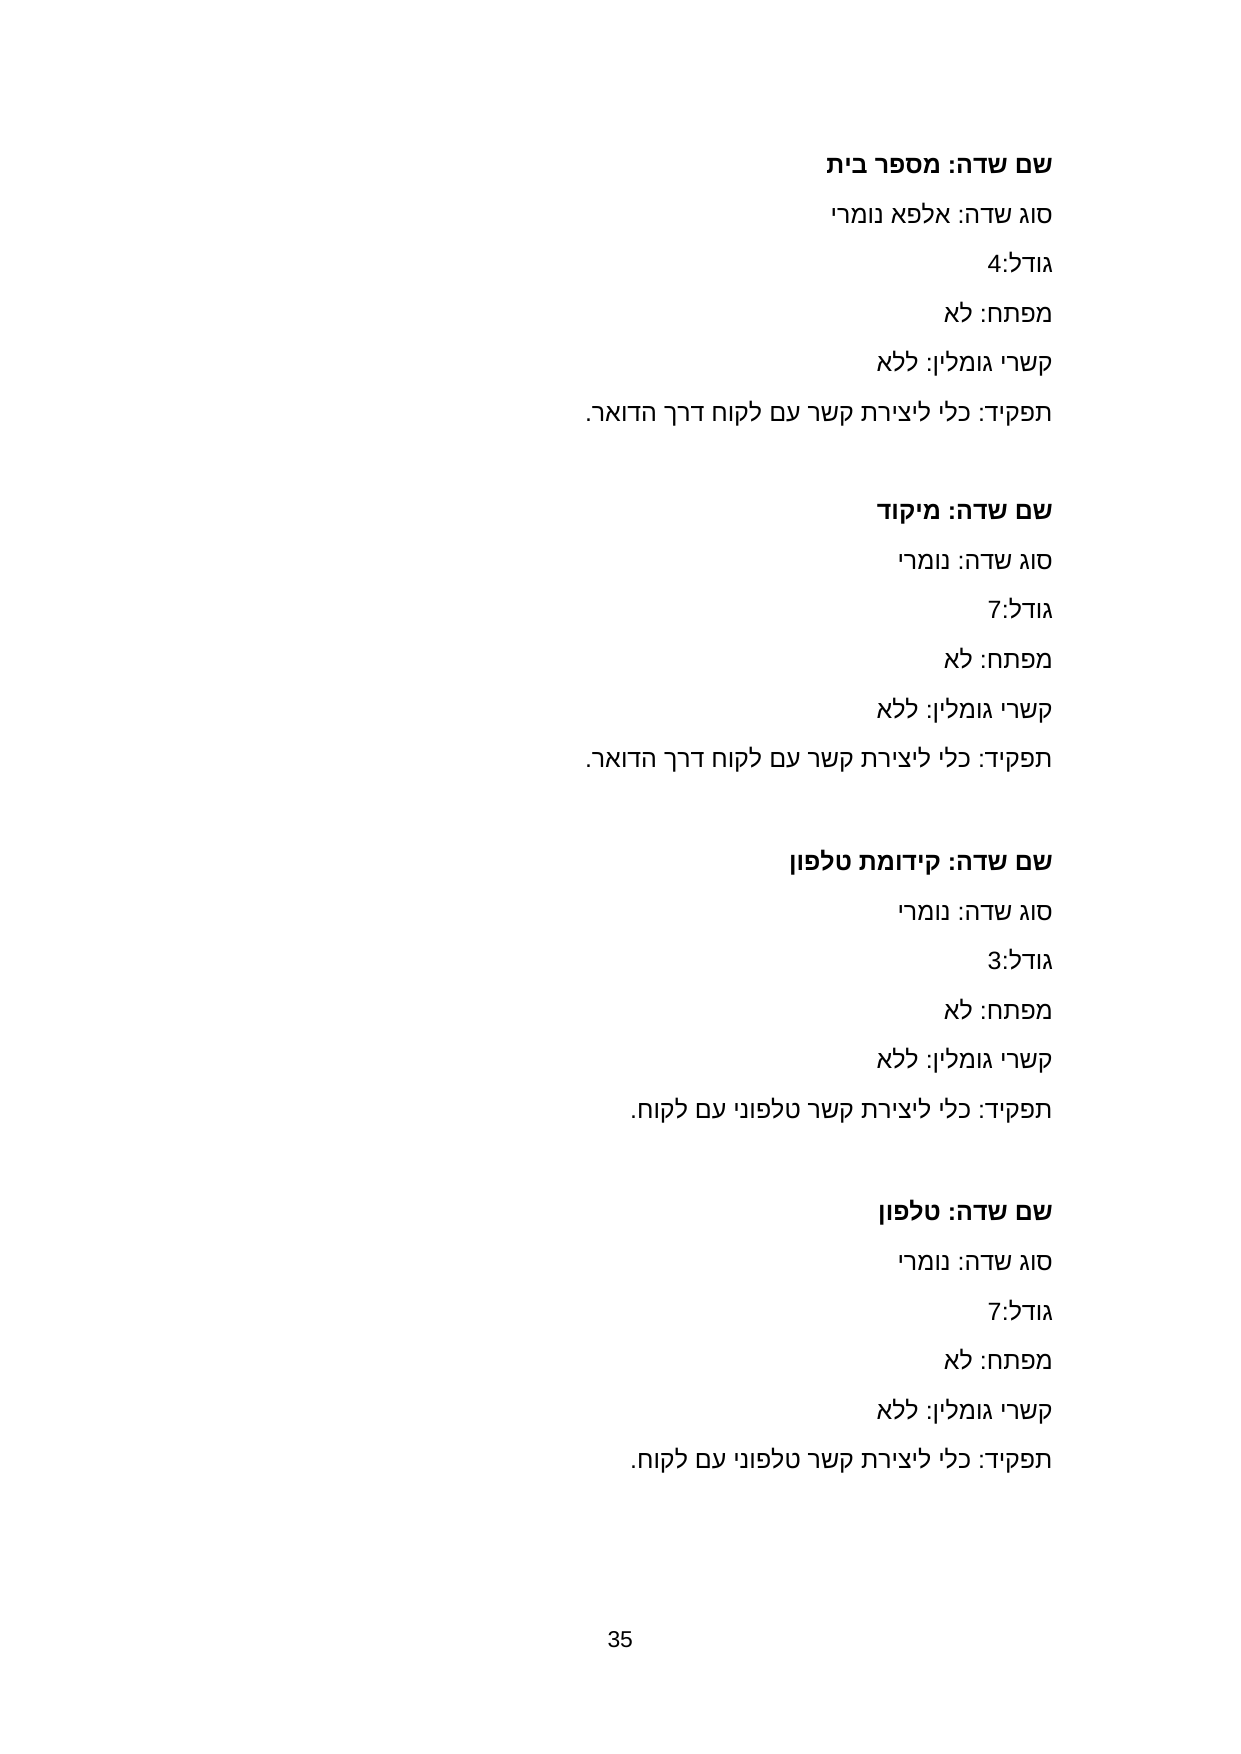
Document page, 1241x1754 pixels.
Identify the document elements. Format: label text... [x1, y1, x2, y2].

text מפתח: לא [187, 645, 1053, 674]
text קשרי גומלין: ללא [187, 1396, 1053, 1424]
text שם שדה: טלפון [187, 1197, 1053, 1226]
text תפקיד: כלי ליצירת קשר עם לקוח דרך הדואר. [187, 398, 1053, 427]
text סוג שדה: נומרי [187, 1247, 1053, 1276]
text גודל:3 [187, 946, 1053, 975]
text מפתח: לא [187, 299, 1053, 327]
text מפתח: לא [187, 1346, 1053, 1375]
text תפקיד: כלי ליצירת קשר עם לקוח דרך הדואר. [187, 744, 1053, 773]
text תפקיד: כלי ליצירת קשר טלפוני עם לקוח. [187, 1095, 1053, 1123]
text גודל:7 [187, 1297, 1053, 1325]
text קשרי גומלין: ללא [187, 348, 1053, 377]
text סוג שדה: נומרי [187, 546, 1053, 575]
text שם שדה: מספר בית [187, 150, 1053, 179]
text קשרי גומלין: ללא [187, 1045, 1053, 1074]
text סוג שדה: אלפא נומרי [187, 199, 1053, 228]
text מפתח: לא [187, 996, 1053, 1024]
text גודל:4 [187, 249, 1053, 278]
text קשרי גומלין: ללא [187, 695, 1053, 723]
text שם שדה: מיקוד [187, 496, 1053, 525]
text שם שדה: קידומת טלפון [187, 847, 1053, 876]
text גודל:7 [187, 596, 1053, 624]
text סוג שדה: נומרי [187, 896, 1053, 925]
text תפקיד: כלי ליצירת קשר טלפוני עם לקוח. [187, 1445, 1053, 1474]
